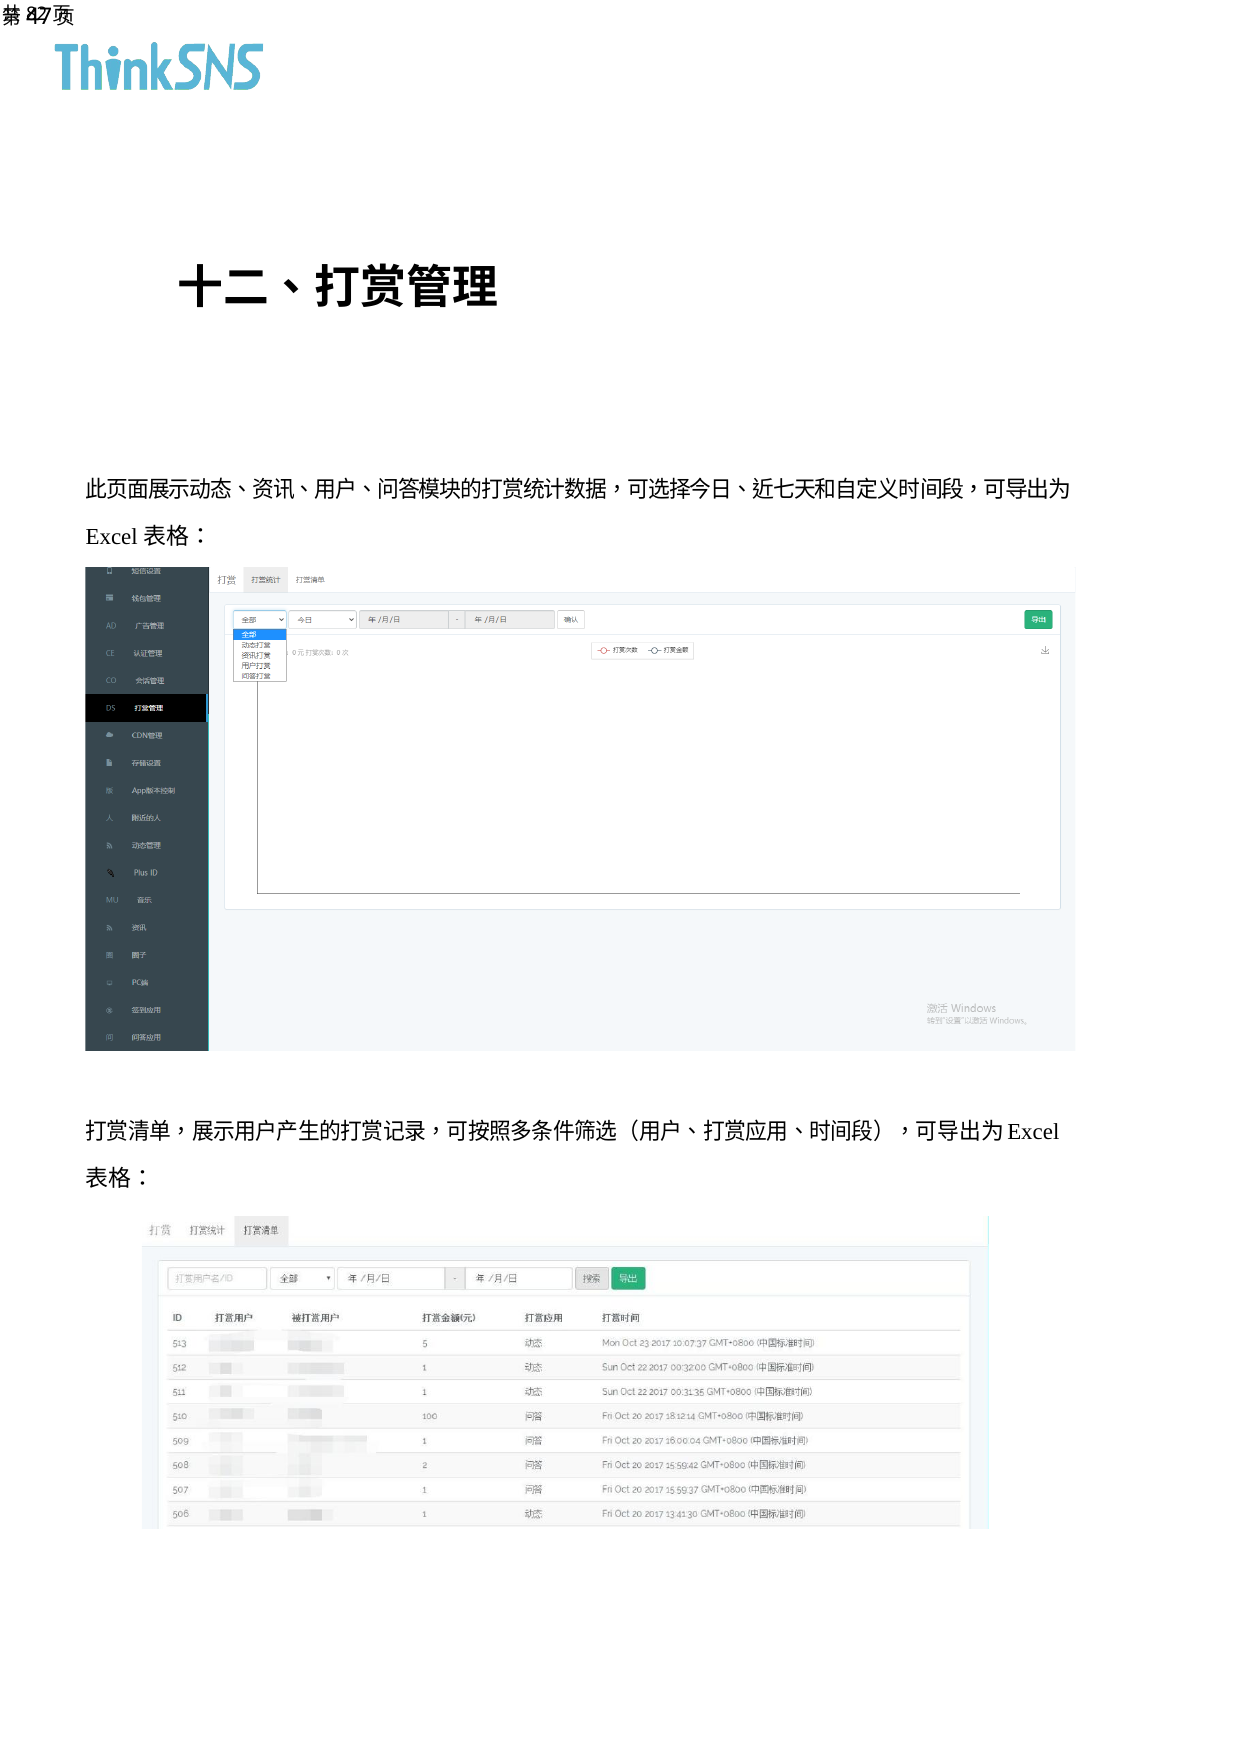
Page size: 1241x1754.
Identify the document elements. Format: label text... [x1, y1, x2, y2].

picture [54, 42, 264, 90]
picture [85, 567, 1076, 1051]
picture [141, 1216, 989, 1529]
text 此页面展示动态、资讯、用户、问答模块的打赏统计数据，可选择今日、近七天和自定义时间段，可导出为 Excel 表格： [85, 473, 1076, 551]
subtitle 打赏管理 [133, 254, 1076, 316]
text 打赏清单，展示用户产生的打赏记录，可按照多条件筛选（用户、打赏应用、时间段），可导出为 Excel 表格： [85, 1113, 1076, 1193]
